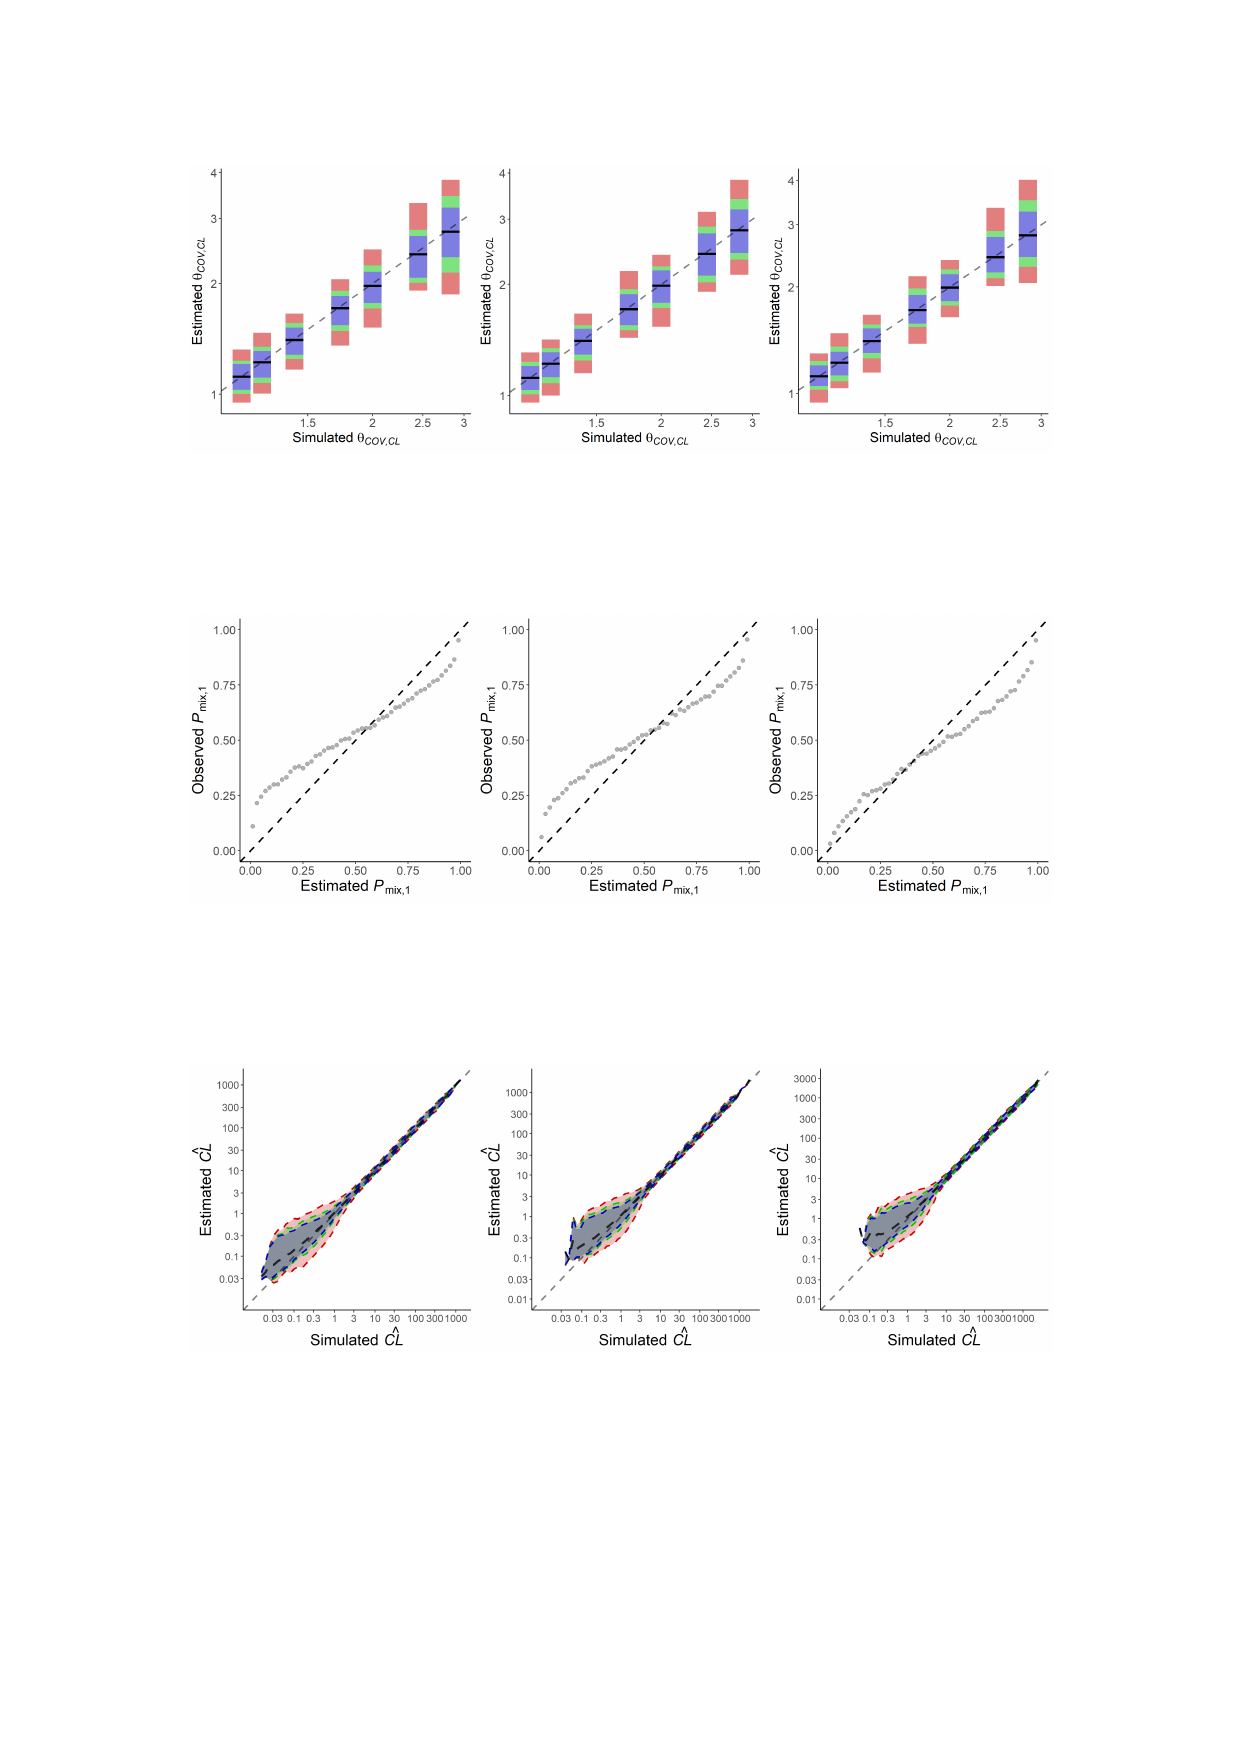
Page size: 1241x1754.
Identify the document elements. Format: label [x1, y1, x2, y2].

picture [187, 1064, 1053, 1353]
picture [187, 164, 1053, 453]
picture [187, 614, 1053, 903]
